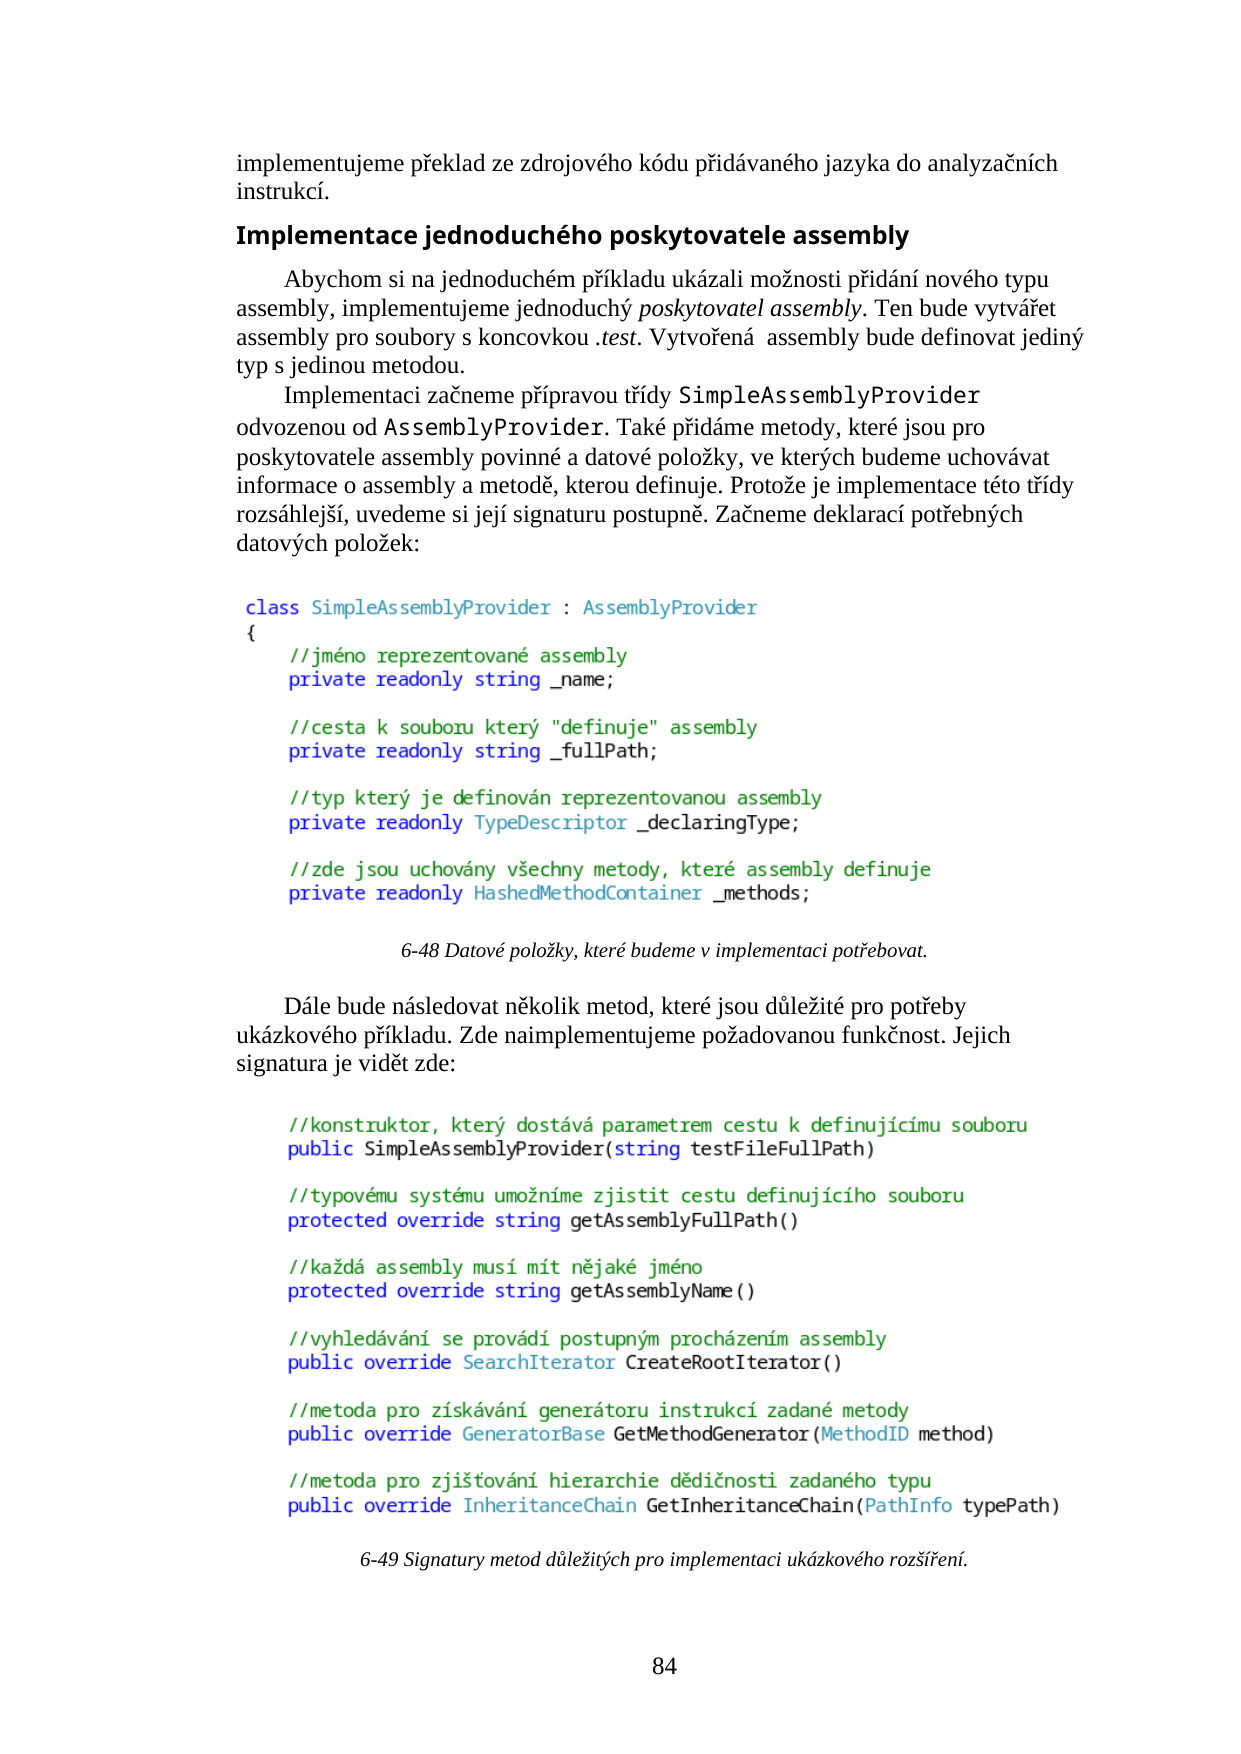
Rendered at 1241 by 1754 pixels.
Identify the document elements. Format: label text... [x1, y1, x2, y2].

text Abychom si na jednoduchém příkladu ukázali možnosti přidání nového typu assembly, implementujeme jednoduchý poskytovatel assembly. Ten bude vytvářet assembly pro soubory s koncovkou .test. Vytvořená assembly bude definovat jediný typ s jedinou metodou. [236, 264, 1092, 379]
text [236, 148, 1092, 205]
text Implementaci začneme přípravou třídy SimpleAssemblyProvider odvozenou od AssemblyProvider. Také přidáme metody, které jsou pro poskytovatele assembly povinné a datové položky, ve kterých budeme uchovávat informace o assembly a metodě, kterou definuje. Protože je implementace této třídy rozsáhlejší, uvedeme si její signaturu postupně. Začneme deklarací potřebných datových položek: [236, 379, 1092, 557]
text Dále bude následovat několik metod, které jsou důležité pro potřeby ukázkového příkladu. Zde naimplementujeme požadovanou funkčnost. Jejich signatura je vidět zde: [236, 991, 1092, 1077]
text Implementace jednoduchého poskytovatele assembly [236, 218, 1092, 252]
